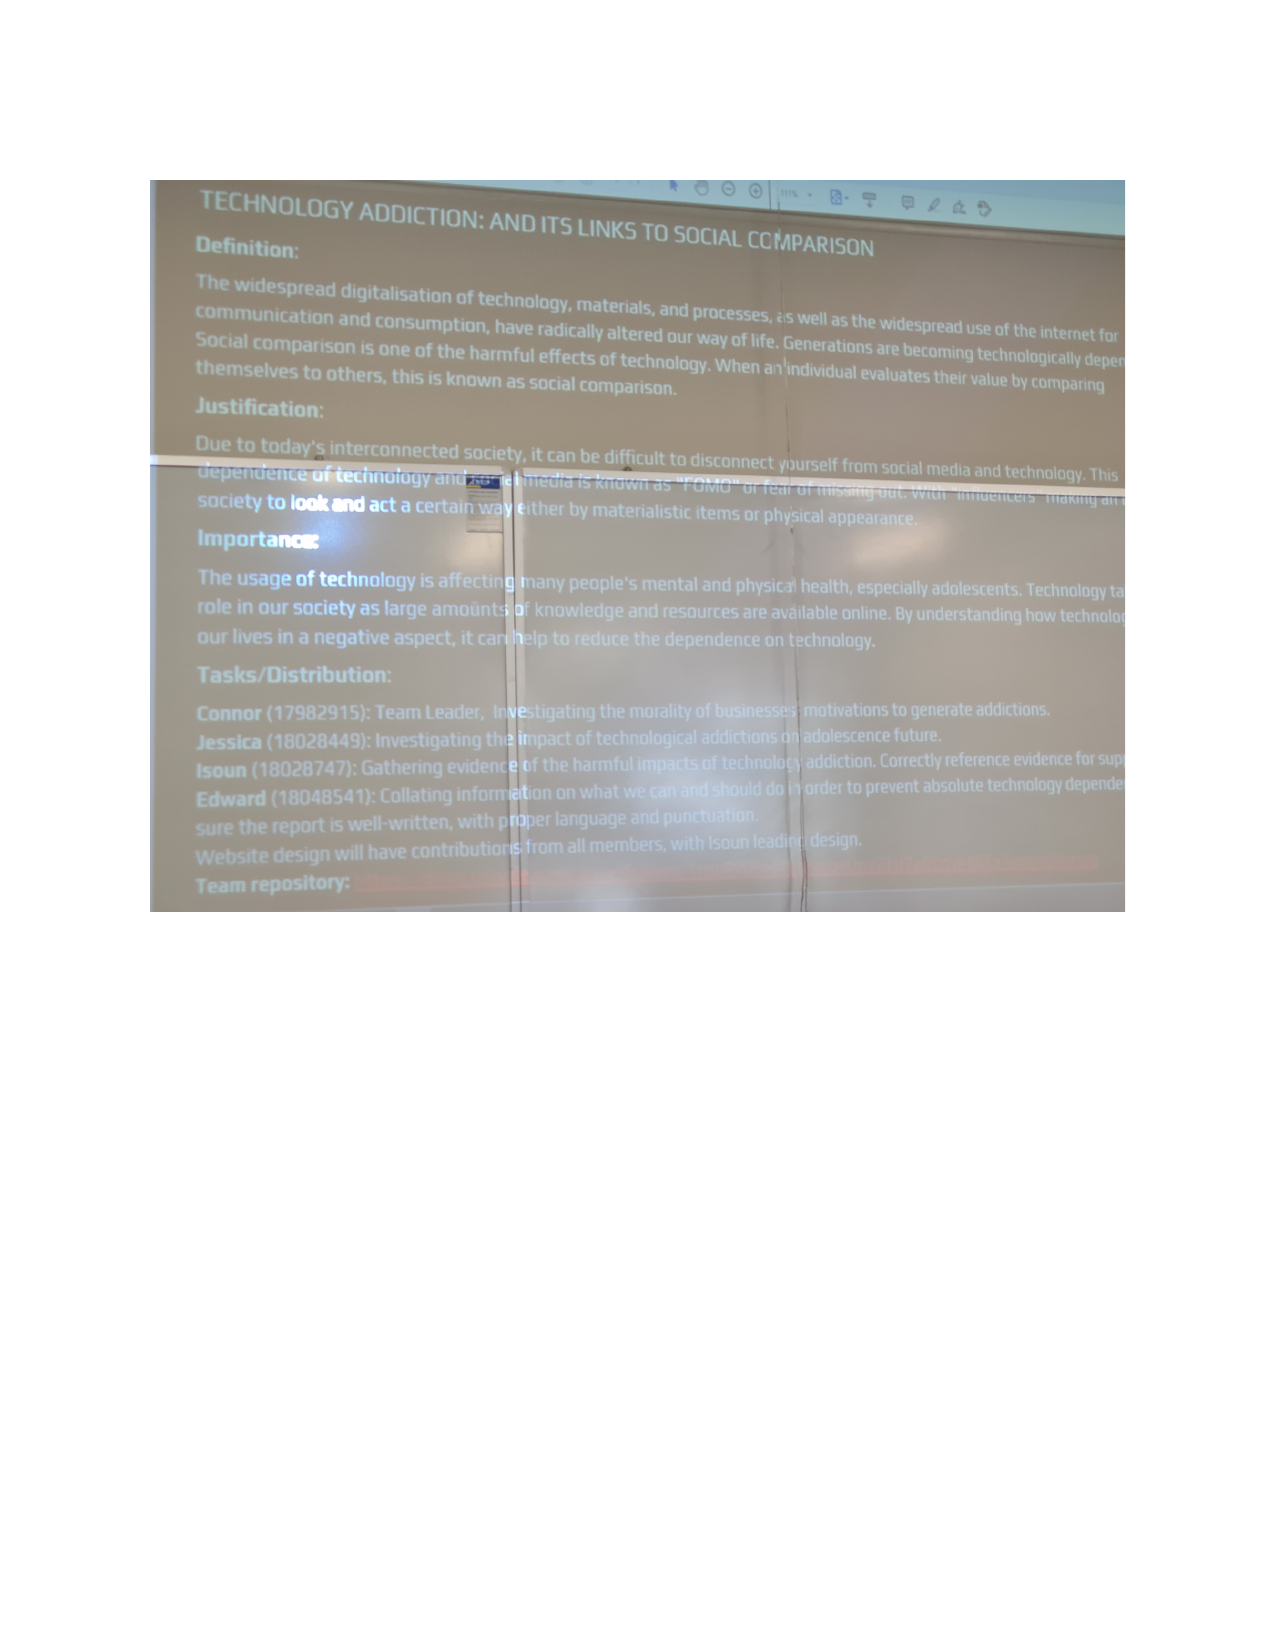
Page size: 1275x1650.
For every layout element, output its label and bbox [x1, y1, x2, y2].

picture [150, 180, 1125, 912]
